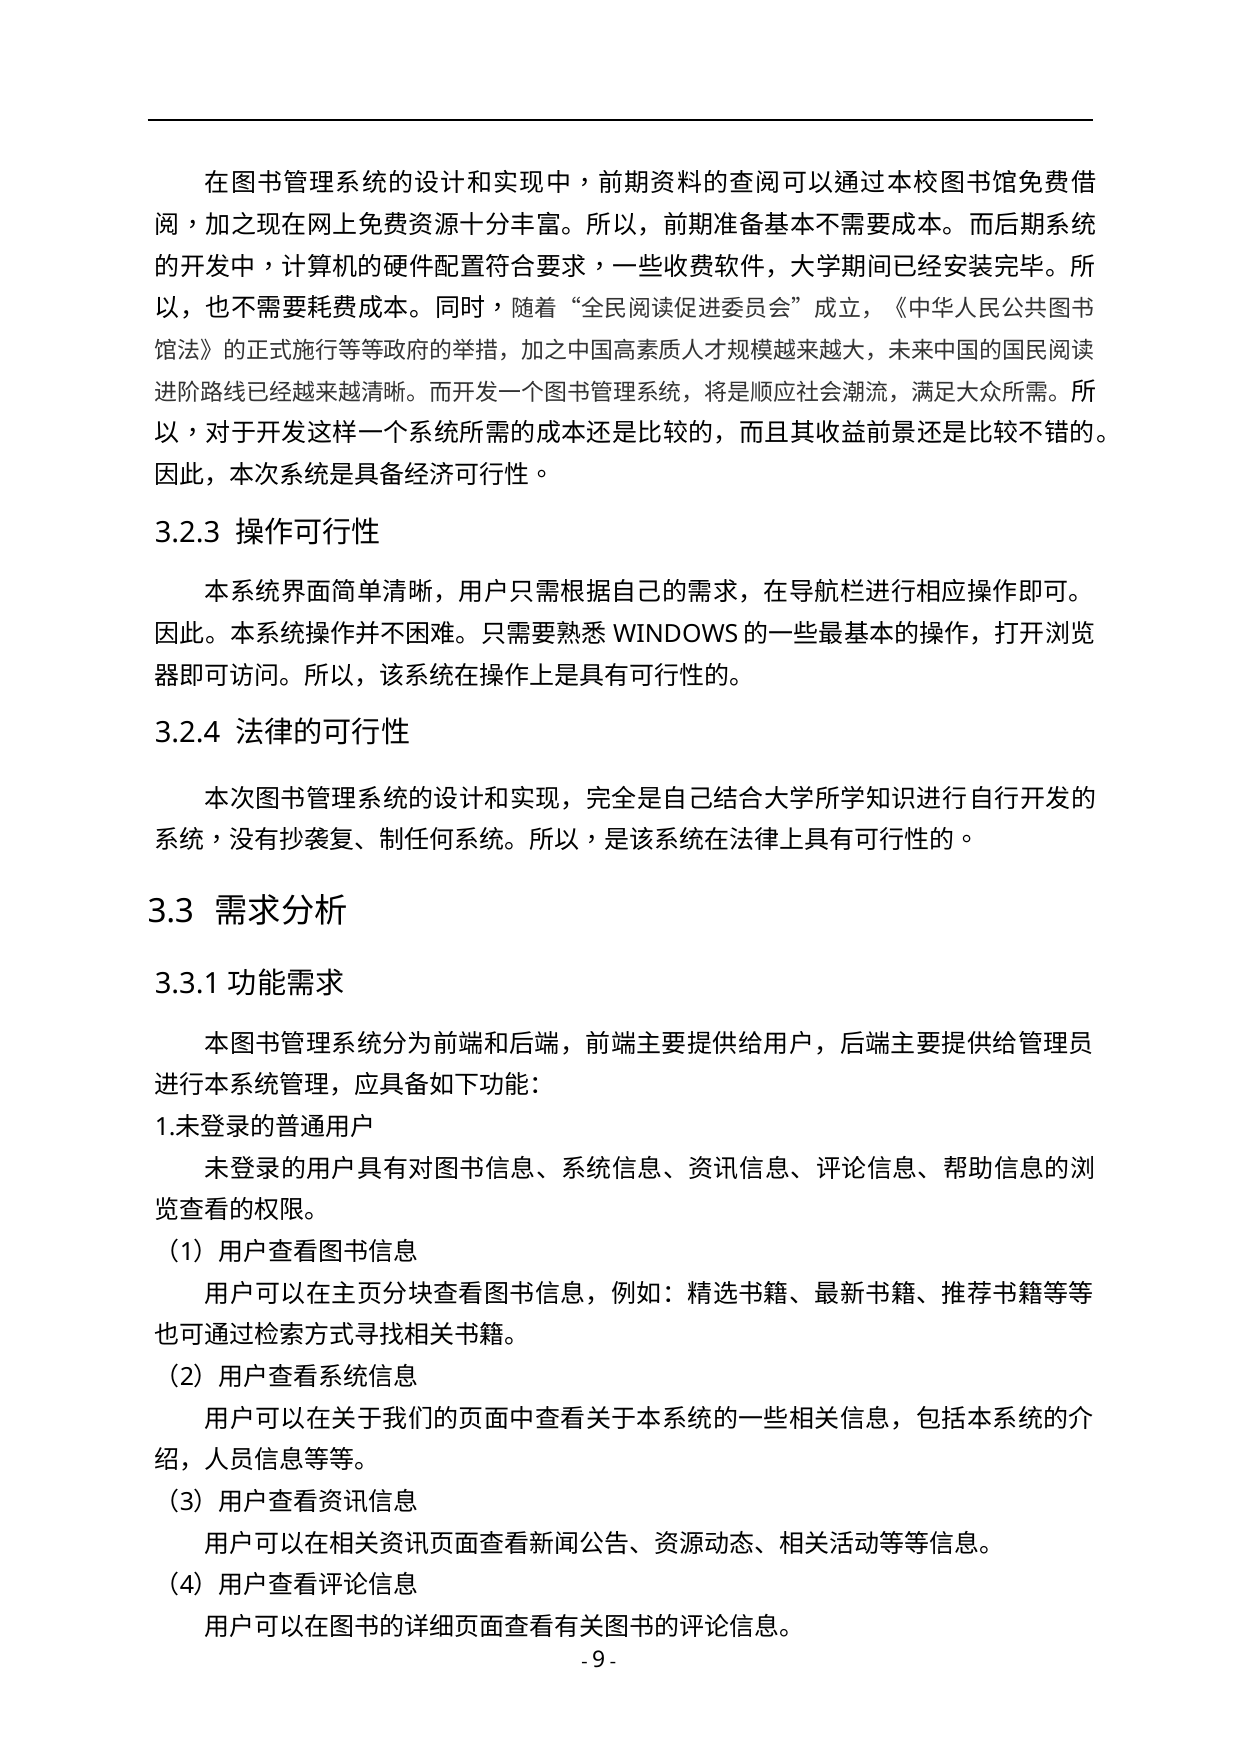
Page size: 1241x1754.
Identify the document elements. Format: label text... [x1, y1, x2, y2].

list （3）用户查看资讯信息 [154, 1477, 1096, 1519]
list 需求分析 [147, 884, 1126, 933]
text 本次图书管理系统的设计和实现，完全是自己结合大学所学知识进行自行开发的系统，没有抄袭复、制任何系统。所以，是该系统在法律上具有可行性的。 [154, 774, 1096, 857]
list （4）用户查看评论信息 [154, 1561, 1096, 1602]
list （2）用户查看系统信息 [154, 1352, 1096, 1394]
text 本系统界面简单清晰，用户只需根据自己的需求，在导航栏进行相应操作即可。因此。本系统操作并不困难。只需要熟悉WINDOWS的一些最基本的操作，打开浏览器即可访问。所以，该系统在操作上是具有可行性的。 [154, 567, 1096, 692]
list 本图书管理系统分为前端和后端，前端主要提供给用户，后端主要提供给管理员进行本系统管理，应具备如下功能： [154, 1019, 1096, 1102]
list 用户可以在主页分块查看图书信息，例如：精选书籍、最新书籍、推荐书籍等等，也可通过检索方式寻找相关书籍。 [154, 1269, 1096, 1352]
list 3.3.1 功能需求 [154, 960, 1126, 1002]
subtitle 法律的可行性 [154, 709, 1096, 751]
list 用户可以在相关资讯页面查看新闻公告、资源动态、相关活动等等信息。 [154, 1519, 1096, 1561]
text 未登录的用户具有对图书信息、系统信息、资讯信息、评论信息、帮助信息的浏览查看的权限。 [154, 1144, 1096, 1227]
subtitle 操作可行性 [154, 508, 1096, 551]
list 用户可以在图书的详细页面查看有关图书的评论信息。 [154, 1602, 1096, 1644]
list 1.未登录的普通用户 [154, 1102, 1096, 1144]
text 在图书管理系统的设计和实现中，前期资料的查阅可以通过本校图书馆免费借阅，加之现在网上免费资源十分丰富。所以，前期准备基本不需要成本。而后期系统的开发中，计算机的硬件配置符合要求，一些收费软件，大学期间已经安装完毕。所以，也不需要耗费成本。同时，随着“全民阅读促进委员会”成立，《中华人民公共图书馆法》的正式施行等等政府的举措，加之中国高素质人才规模越来越大，未来中国的国民阅读进阶路线已经越来越清晰。而开发一个图书管理系统，将是顺应社会潮流，满足大众所需。所以，对于开发这样一个系统所需的成本还是比较的，而且其收益前景还是比较不错的。因此，本次系统是具备经济可行性。 [154, 158, 1096, 492]
text （1）用户查看图书信息 [154, 1227, 1096, 1269]
list 用户可以在关于我们的页面中查看关于本系统的一些相关信息，包括本系统的介绍，人员信息等等。 [154, 1394, 1096, 1477]
